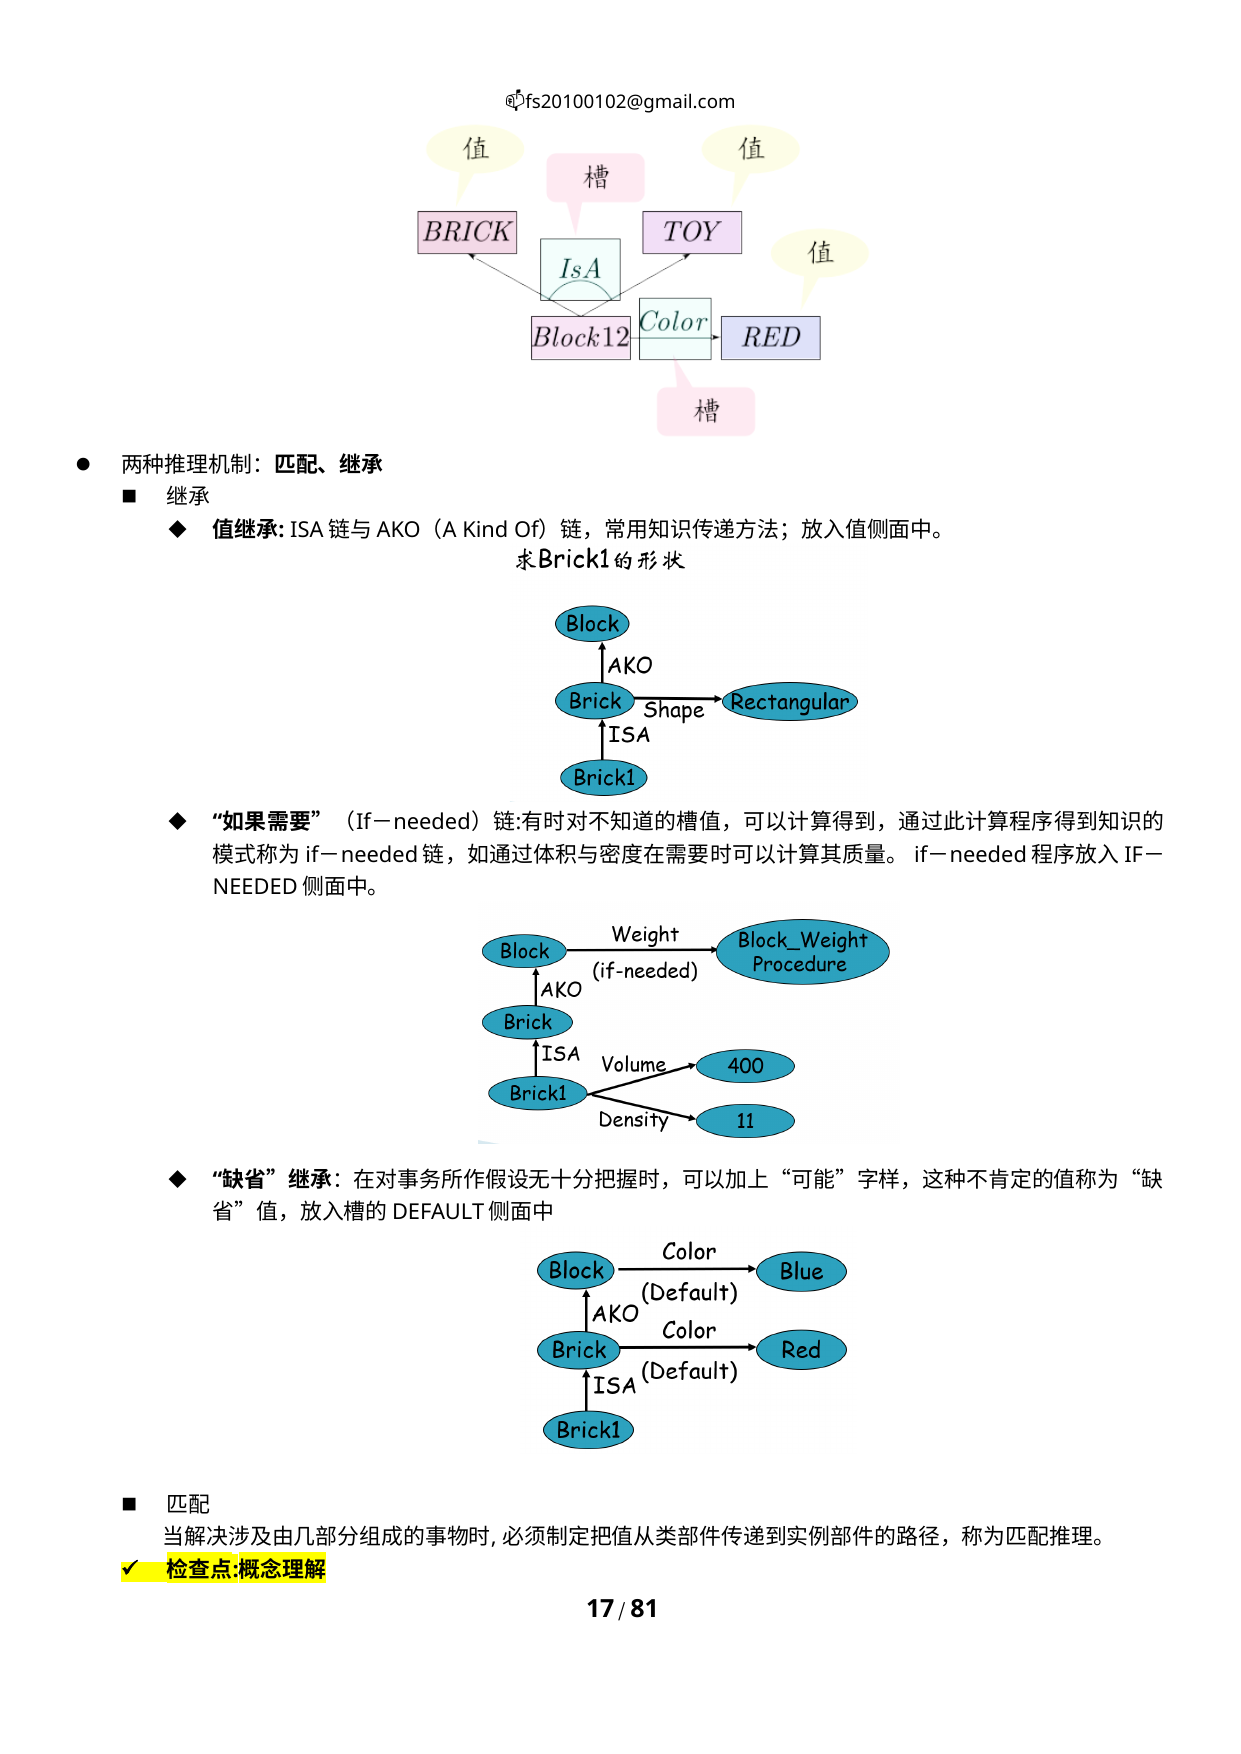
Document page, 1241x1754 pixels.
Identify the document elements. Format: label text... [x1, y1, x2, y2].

picture [478, 901, 900, 1144]
list 检查点:概念理解 [121, 1551, 1165, 1584]
list 匹配 [121, 1486, 1165, 1519]
list 两种推理机制：匹配、继承 [75, 446, 1165, 479]
picture [520, 1226, 858, 1454]
list “缺省”继承：在对事务所作假设无十分把握时，可以加上“可能”字样，这种不肯定的值称为“缺省”值，放入槽的DEFAULT侧面中 [167, 1161, 1165, 1226]
list 继承 [121, 479, 1165, 511]
picture [509, 543, 868, 802]
list “如果需要”（If－needed）链:有时对不知道的槽值，可以计算得到，通过此计算程序得到知识的模式称为if－needed链，如通过体积与密度在需要时可以计算其质量。 if－needed程序放入IF－NEEDED侧面中。 [167, 804, 1165, 901]
list 值继承: ISA链与 AKO（A Kind Of）链，常用知识传递方法；放入值侧面中。 [167, 511, 1165, 544]
text 当解决涉及由几部分组成的事物时, 必须制定把值从类部件传递到实例部件的路径，称为匹配推理。 [162, 1519, 1165, 1551]
